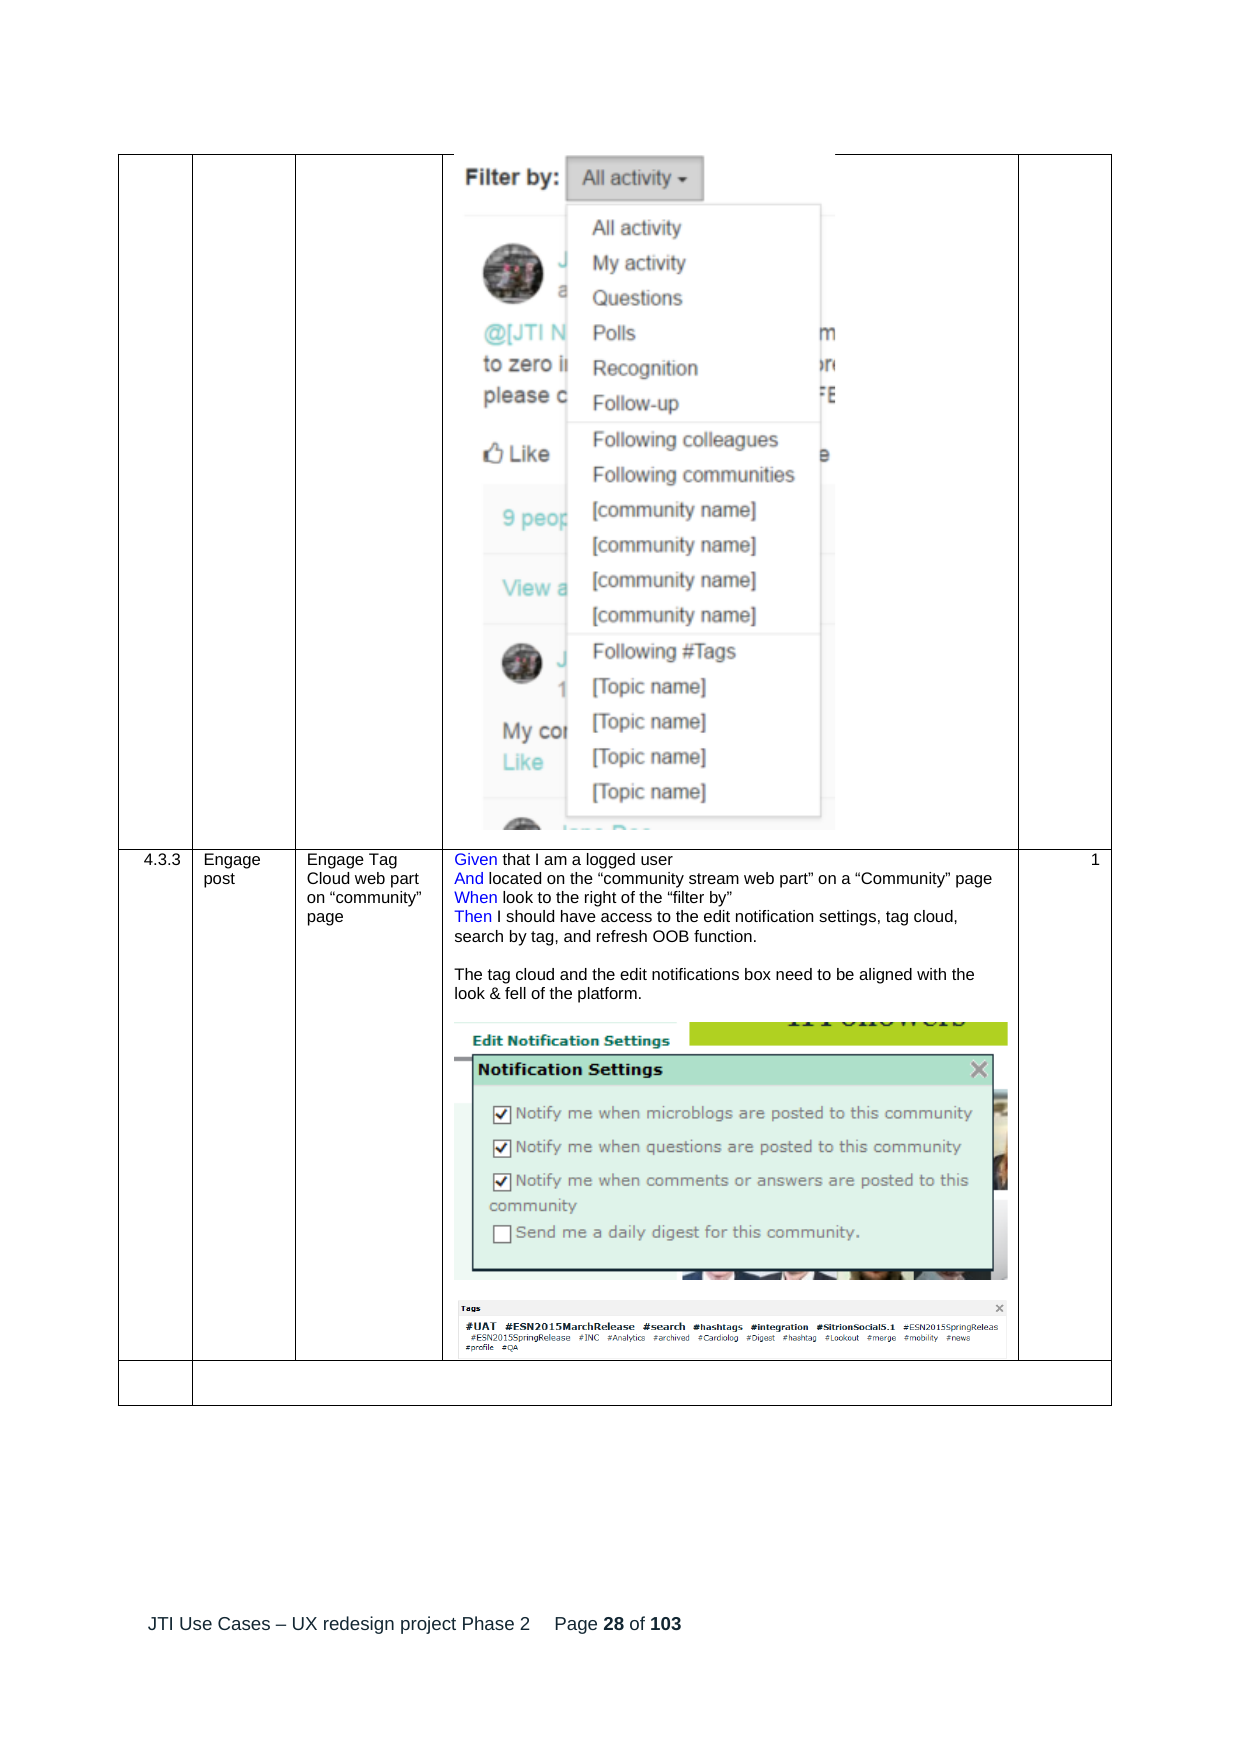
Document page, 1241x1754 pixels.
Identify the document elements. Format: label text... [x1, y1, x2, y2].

table_cell Engage Tag Cloud web part on “community” page [296, 850, 442, 1360]
table_cell Engage post [193, 850, 295, 1360]
table_cell [296, 155, 442, 849]
table_cell [443, 155, 1018, 849]
picture [454, 154, 836, 830]
table_cell 1 [1019, 850, 1111, 1360]
table_cell 4.3.3 [119, 850, 192, 1360]
picture [454, 1022, 1008, 1280]
table_cell [193, 1361, 1111, 1405]
table_cell [193, 155, 295, 849]
table_cell Given that I am a logged user And located on the “community stream web part” on a “Community” page When look to the right of the “filter by” Then I should have access to the edit notification settings, tag cloud, search by tag, and refresh OOB function. The tag cloud and the edit notifications box need to be aligned with the look & fell of the platform. [443, 850, 1018, 1360]
table_cell [1019, 155, 1111, 849]
picture [454, 1299, 1008, 1360]
table_cell [119, 1361, 192, 1405]
table_cell [119, 155, 192, 849]
